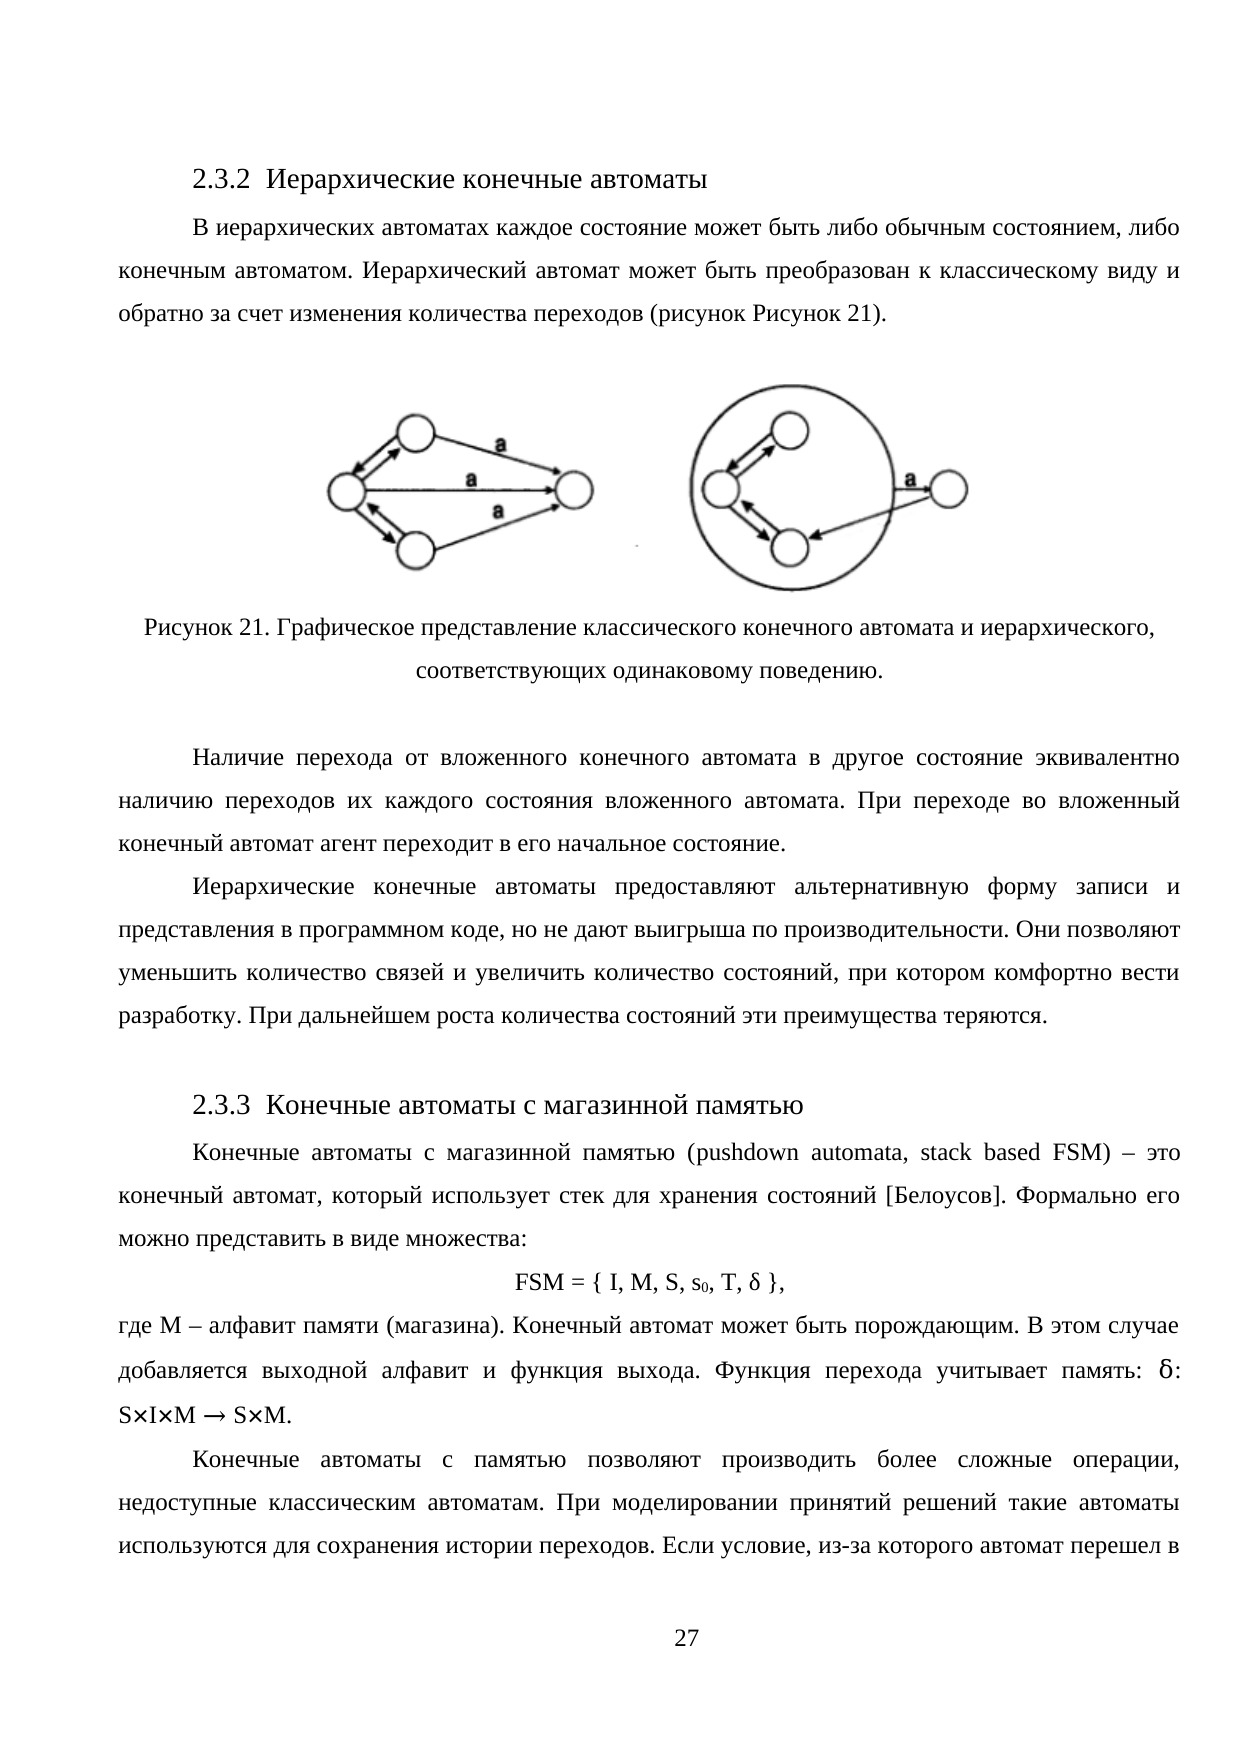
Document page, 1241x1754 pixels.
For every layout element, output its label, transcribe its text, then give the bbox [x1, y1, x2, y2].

text Конечные автоматы с магазинной памятью (pushdown automata, stack based FSM) – это конечный автомат, который использует стек для хранения состояний [Белоусов]. Формально его можно представить в виде множества: [118, 1137, 1181, 1252]
text Иерархические конечные автоматы предоставляют альтернативную форму записи и представления в программном коде, но не дают выигрыша по производительности. Они позволяют уменьшить количество связей и увеличить количество состояний, при котором комфортно вести разработку. При дальнейшем роста количества состояний эти преимущества теряются. [118, 871, 1181, 1029]
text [118, 1444, 1181, 1559]
text В иерархических автоматах каждое состояние может быть либо обычным состоянием, либо конечным автоматом. Иерархический автомат может быть преобразован к классическому виду и обратно за счет изменения количества переходов (рисунок 21). [118, 212, 1181, 327]
text Рисунок 21. Графическое представление классического конечного автомата и иерархического, соответствующих одинаковому поведению. [118, 612, 1181, 684]
text где M – алфавит памяти (магазина). Конечный автомат может быть порождающим. В этом случае добавляется выходной алфавит и функция выхода. Функция перехода учитывает память: δ: S×I×M → S×M. [118, 1310, 1181, 1429]
subtitle Иерархические конечные автоматы [118, 161, 1181, 195]
picture [308, 384, 992, 599]
subtitle Конечные автоматы с магазинной памятью [118, 1087, 1181, 1120]
text Наличие перехода от вложенного конечного автомата в другое состояние эквивалентно наличию переходов их каждого состояния вложенного автомата. При переходе во вложенный конечный автомат агент переходит в его начальное состояние. [118, 742, 1181, 857]
text FSM = { I, M, S, s0, T, δ }, [118, 1267, 1181, 1295]
